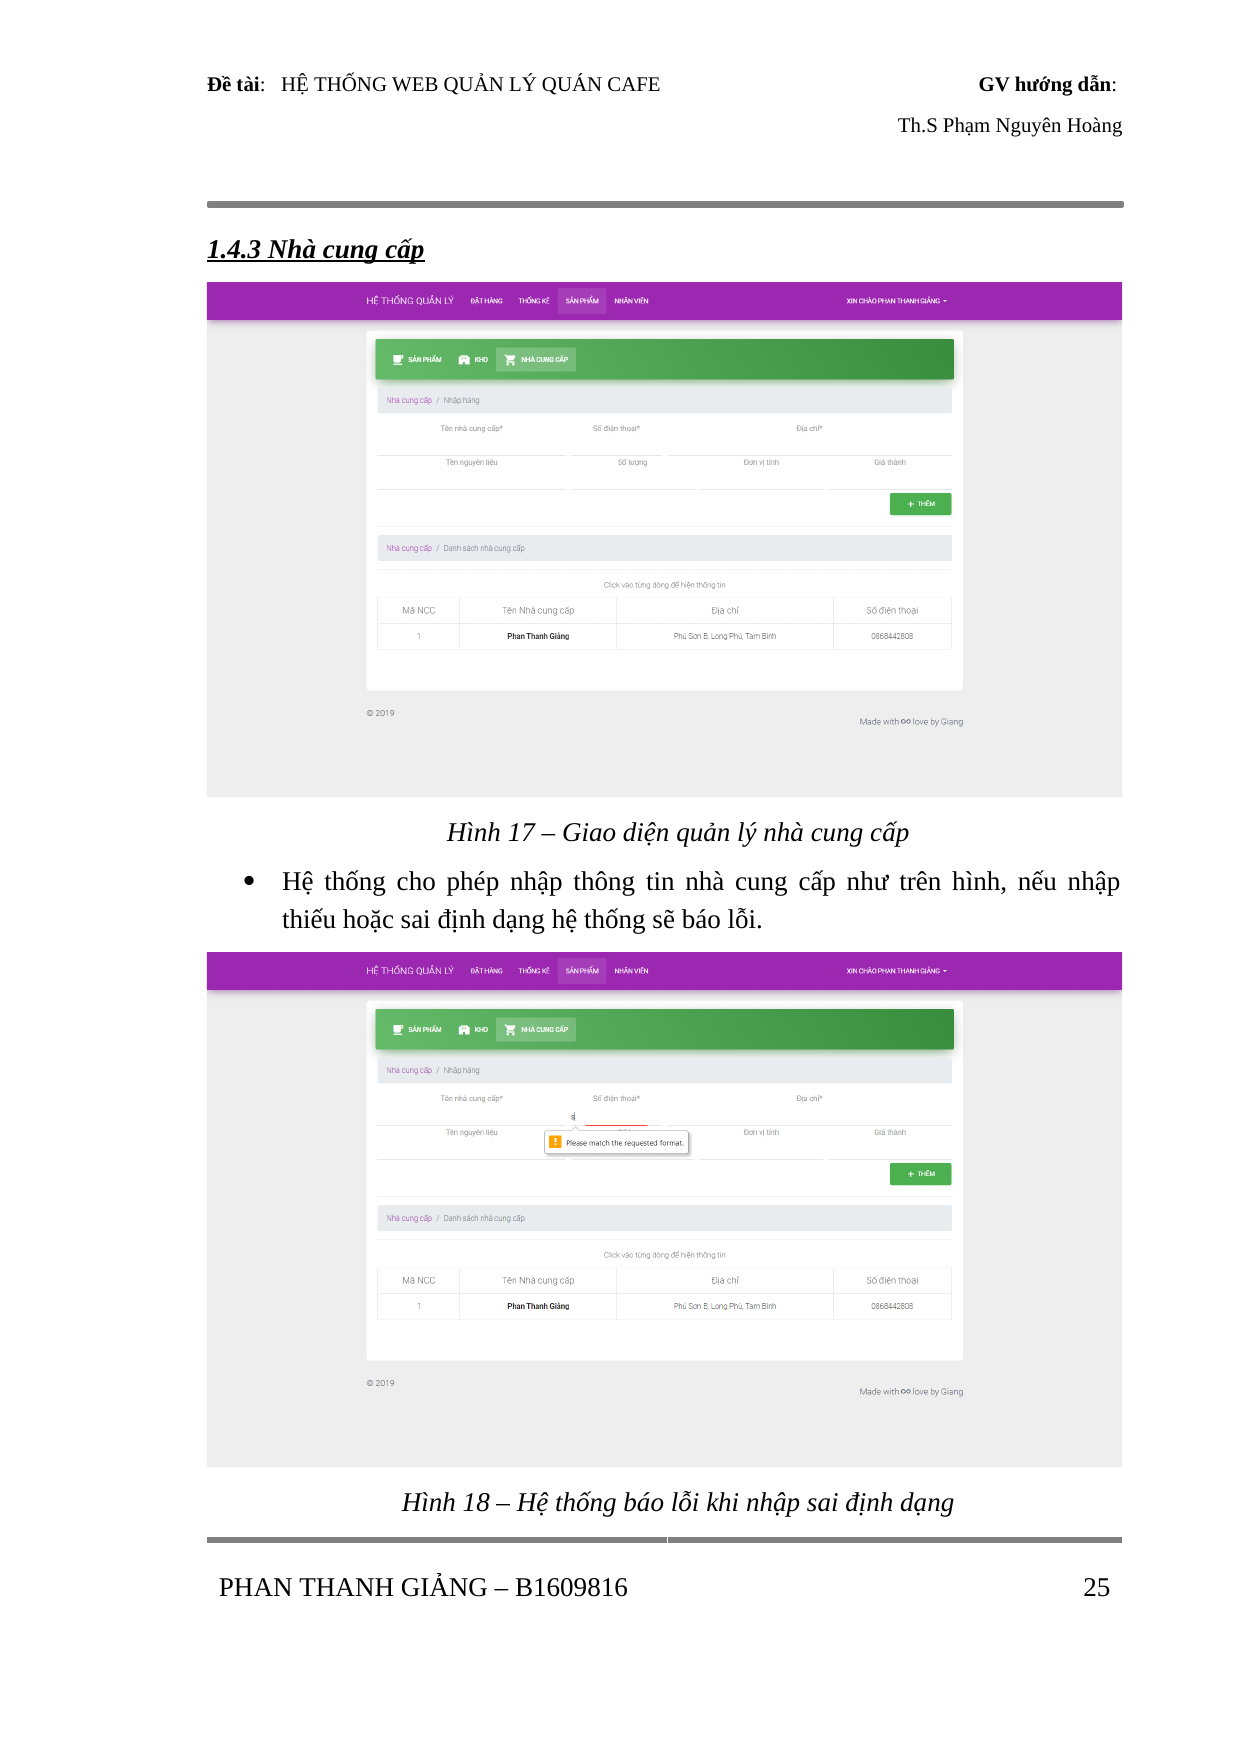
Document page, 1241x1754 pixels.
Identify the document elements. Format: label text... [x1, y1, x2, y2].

picture [206, 952, 1123, 1467]
text Hình 18 – Hệ thống báo lỗi khi nhập sai định dạng [207, 1486, 1122, 1517]
subtitle 1.4.3 Nhà cung cấp [207, 233, 1122, 264]
text Hình 17 – Giao diện quản lý nhà cung cấp [207, 816, 1122, 847]
list Hệ thống cho phép nhập thông tin nhà cung cấp như trên hình, nếu nhập thiếu hoặc sai định dạng hệ thống sẽ báo lỗi. [244, 866, 1122, 934]
picture [206, 282, 1123, 797]
